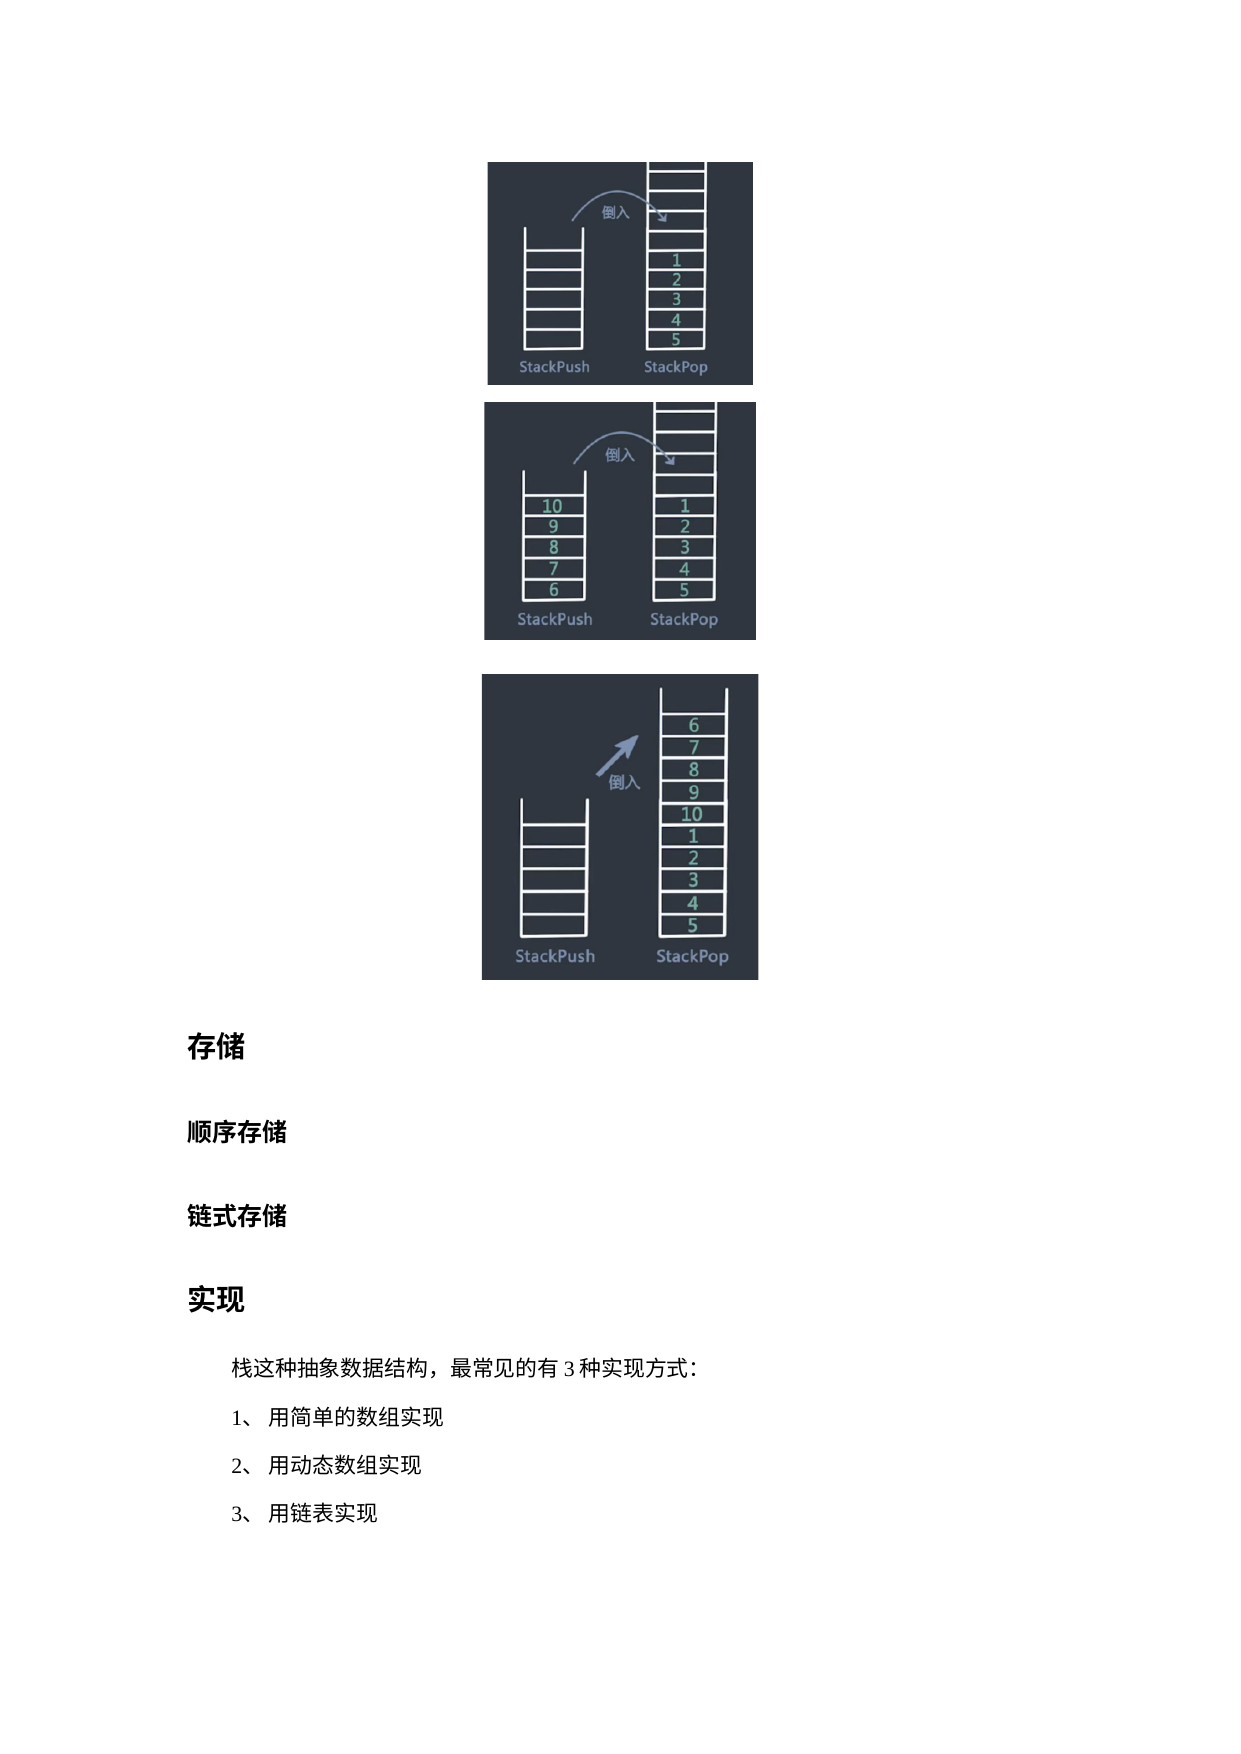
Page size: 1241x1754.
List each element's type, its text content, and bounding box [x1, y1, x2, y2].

picture [484, 402, 756, 640]
list 用动态数组实现 [231, 1447, 1053, 1480]
picture [481, 674, 759, 980]
list 用简单的数组实现 [231, 1399, 1053, 1432]
list 用链表实现 [231, 1496, 1053, 1528]
subtitle 实现 [187, 1265, 1053, 1330]
subtitle 链式存储 [187, 1182, 1053, 1247]
picture [487, 162, 753, 385]
subtitle 顺序存储 [187, 1098, 1053, 1163]
subtitle 存储 [187, 1012, 1053, 1077]
text 栈这种抽象数据结构，最常见的有3种实现方式： [187, 1351, 1053, 1383]
